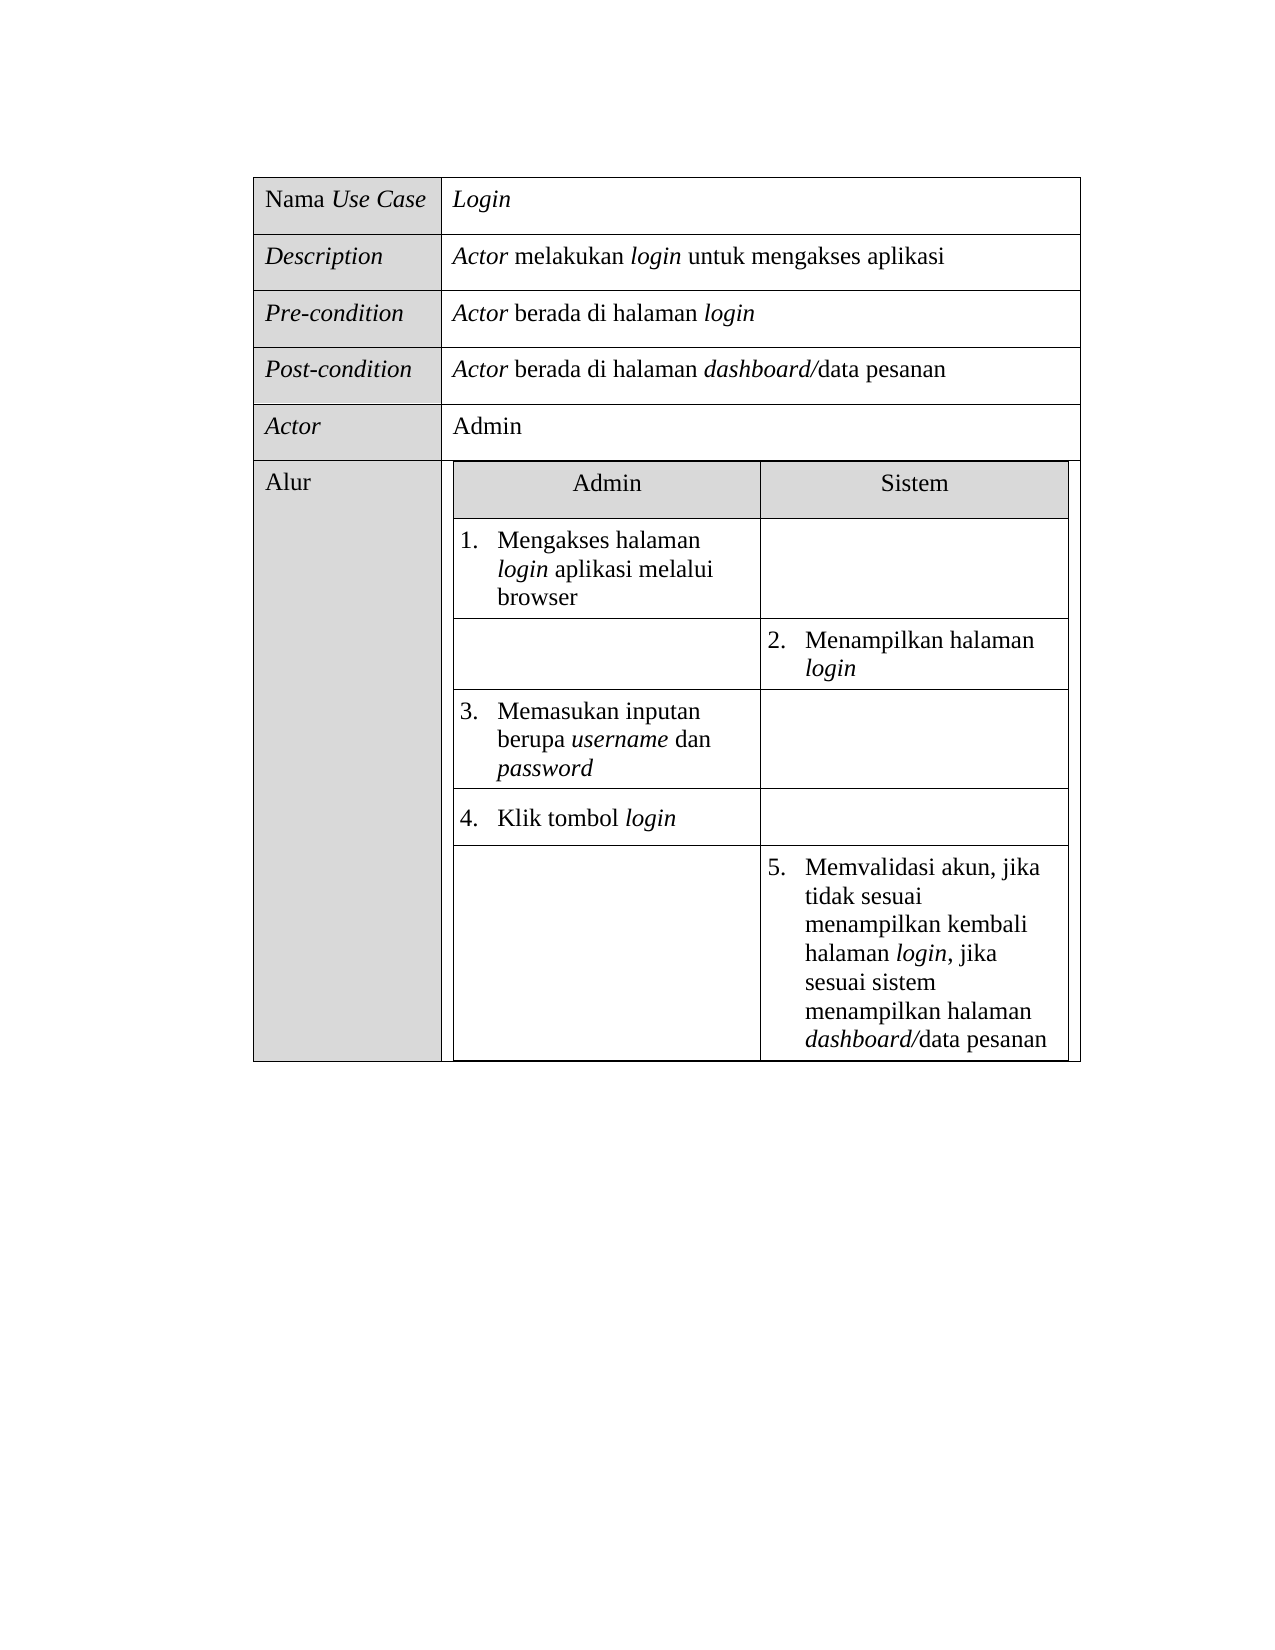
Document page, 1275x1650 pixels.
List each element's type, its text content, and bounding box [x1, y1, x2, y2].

table_cell Actor [254, 405, 441, 460]
table_cell [454, 846, 760, 1060]
table_cell [761, 789, 1068, 845]
table_cell [454, 519, 760, 618]
table_cell [761, 619, 1068, 689]
table_cell [761, 690, 1068, 788]
table_cell [1069, 461, 1080, 1061]
table_cell [454, 690, 760, 788]
table_cell [442, 461, 453, 1061]
table_cell [761, 519, 1068, 618]
table_cell Admin [442, 405, 1080, 460]
table_cell Post-condition [254, 348, 441, 403]
table_cell Actor berada di halaman dashboard/data pesanan [442, 348, 1080, 403]
table_cell [454, 789, 760, 845]
table_cell Nama Use Case [254, 178, 441, 234]
table_cell [454, 619, 760, 689]
table_cell Actor melakukan login untuk mengakses aplikasi [442, 235, 1080, 290]
table_cell Alur [254, 461, 441, 1061]
table_cell [761, 846, 1068, 1060]
table_cell Login [442, 178, 1080, 234]
table_cell Pre-condition [254, 291, 441, 347]
table_cell Actor berada di halaman login [442, 291, 1080, 347]
table_cell Description [254, 235, 441, 290]
